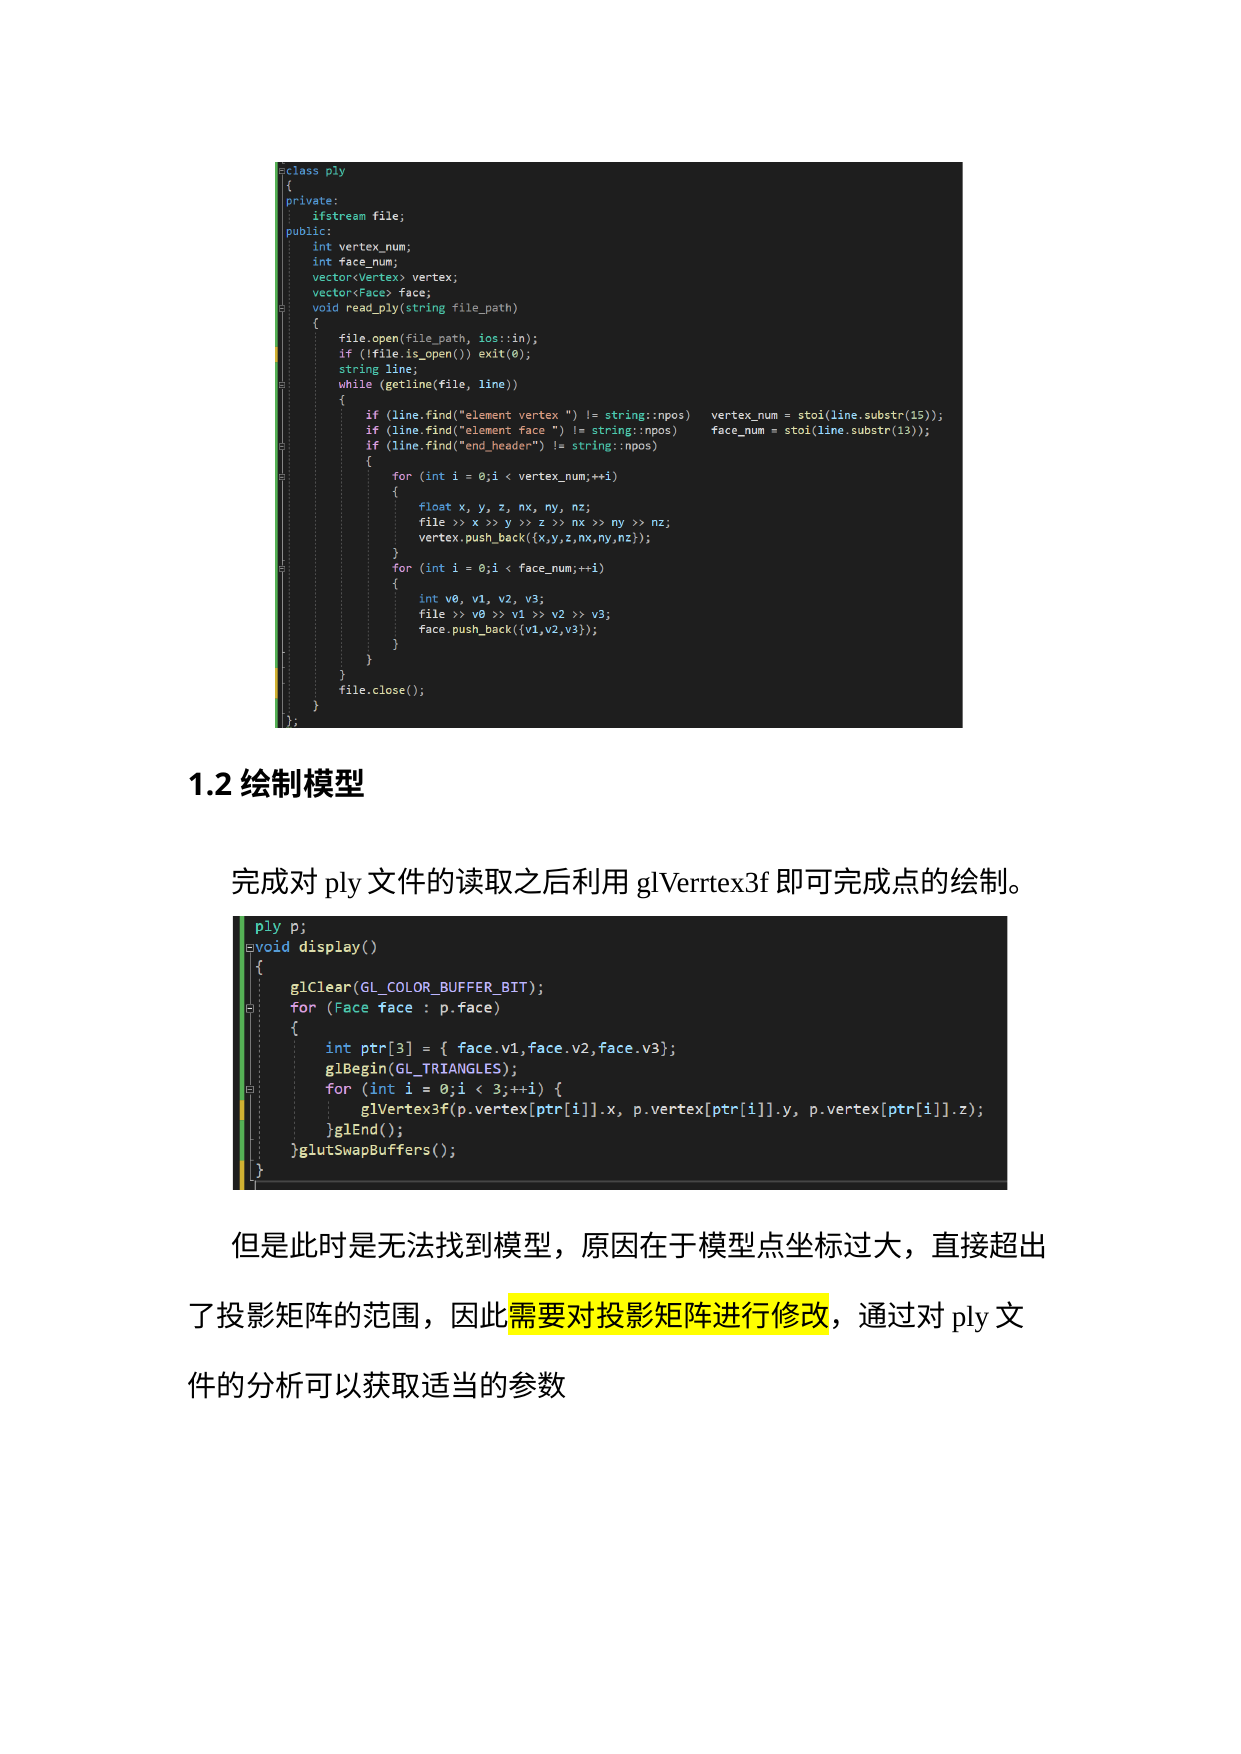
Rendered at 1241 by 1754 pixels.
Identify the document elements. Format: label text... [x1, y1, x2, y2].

text 但是此时是无法找到模型，原因在于模型点坐标过大，直接超出了投影矩阵的范围，因此需要对投影矩阵进行修改，通过对ply文件的分析可以获取适当的参数 [187, 1211, 1053, 1416]
text 完成对ply文件的读取之后利用glVerrtex3f即可完成点的绘制。 [187, 848, 1053, 913]
picture [275, 162, 963, 728]
picture [232, 916, 1008, 1190]
subtitle 1.2 绘制模型 [187, 749, 1053, 814]
